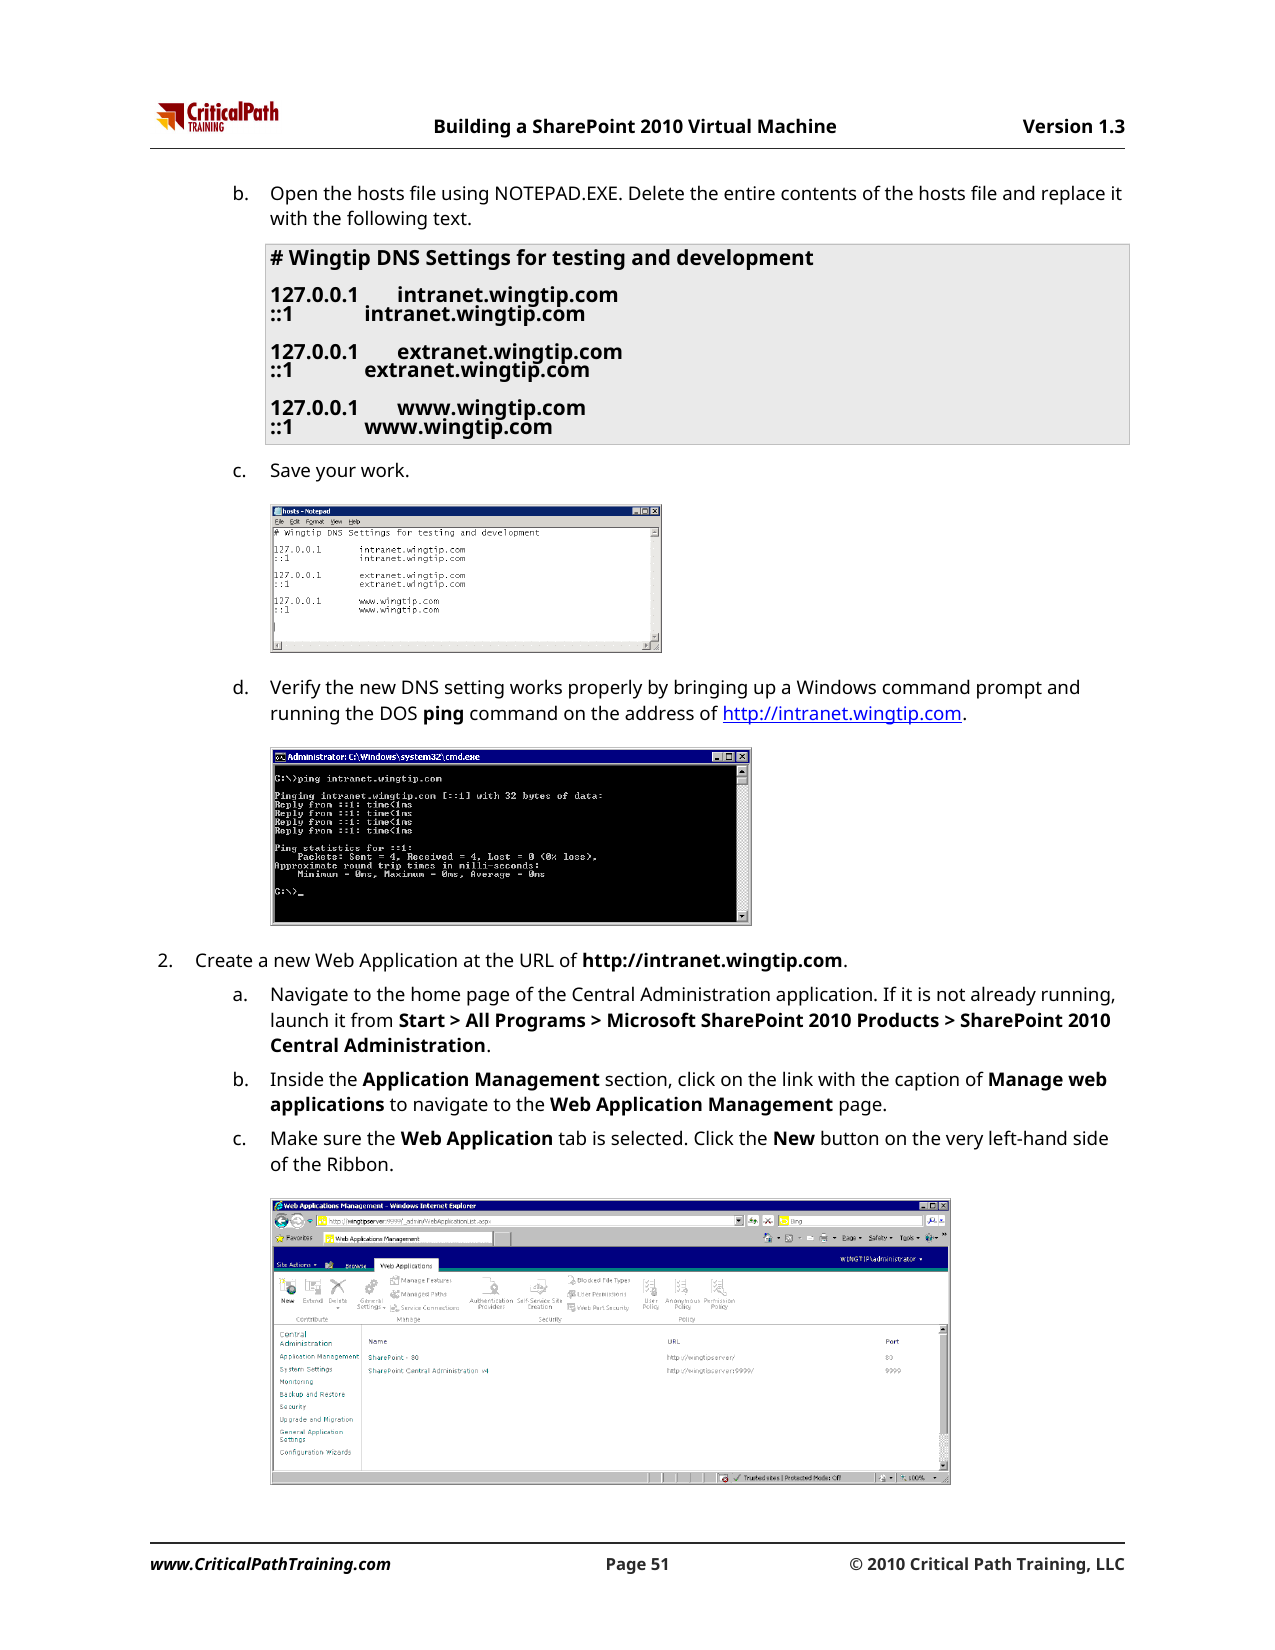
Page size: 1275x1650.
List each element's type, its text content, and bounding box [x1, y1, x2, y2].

text ::1 extranet.wingtip.com [266, 356, 1129, 375]
text 127.0.0.1 www.wingtip.com [266, 393, 1129, 412]
picture [270, 1198, 951, 1485]
list Verify the new DNS setting works properly by bringing up a Windows command prompt and running the DOS ping command on the address of http://intranet.wingtip.com. [232, 674, 1125, 725]
list Make sure the Web Application tab is selected. Click the New button on the very left-hand side of the Ribbon. [232, 1126, 1125, 1177]
text Create a new Web Application at the URL of http://intranet.wingtip.com. [157, 947, 1125, 973]
text 127.0.0.1 extranet.wingtip.com [266, 337, 1129, 356]
text ::1 www.wingtip.com [266, 412, 1129, 444]
list Navigate to the home page of the Central Administration application. If it is not already running, launch it from Start > All Programs > Microsoft SharePoint 2010 Products > SharePoint 2010 Central Administration. [232, 981, 1125, 1058]
list Open the hosts file using NOTEPAD.EXE. Delete the entire contents of the hosts file and replace it with the following text. [232, 180, 1125, 231]
list Save your work. [232, 457, 1125, 483]
list Inside the Application Management section, click on the link with the caption of Manage web applications to navigate to the Web Application Management page. [232, 1066, 1125, 1117]
picture [270, 747, 752, 926]
picture [270, 504, 662, 653]
text ::1 intranet.wingtip.com [266, 300, 1129, 318]
text # Wingtip DNS Settings for testing and development 127.0.0.1 intranet.wingtip.com [266, 245, 1129, 300]
picture [150, 100, 282, 134]
